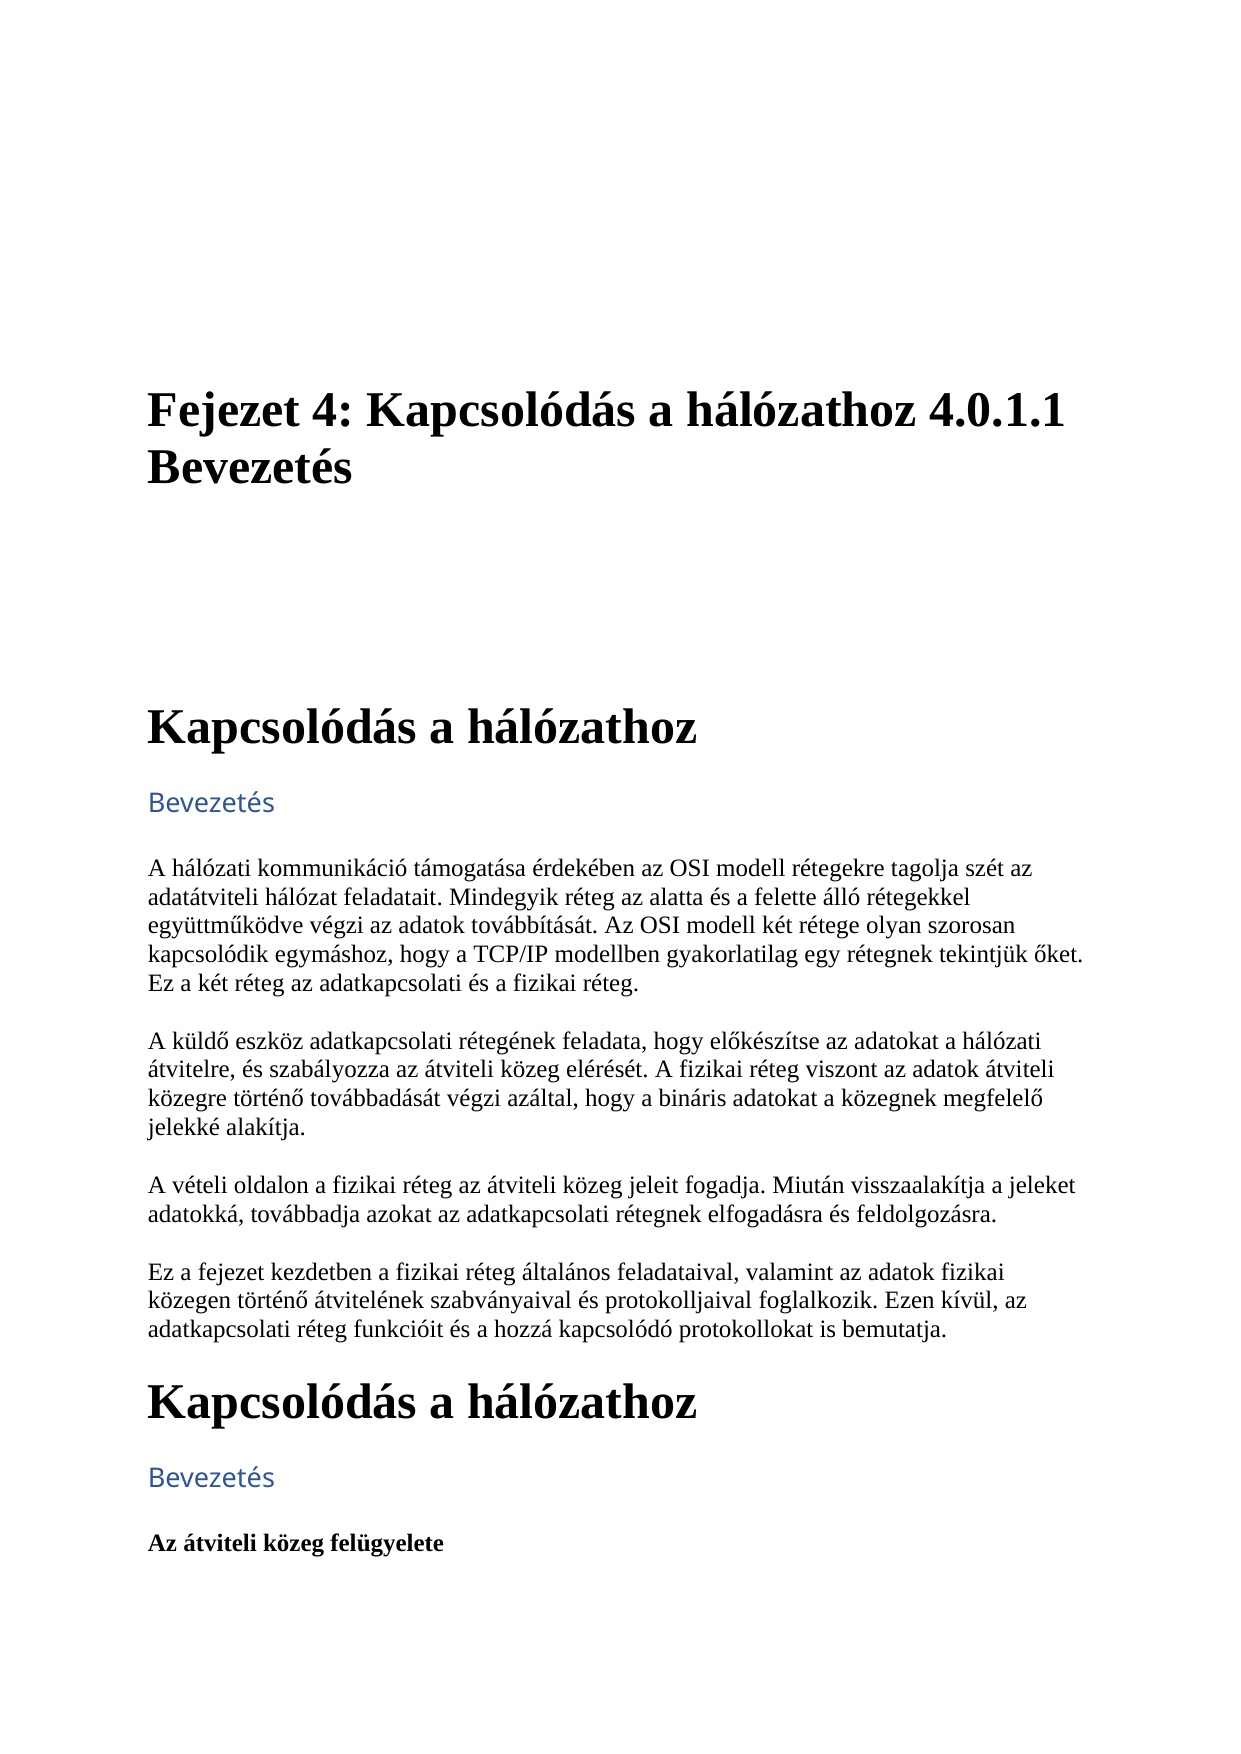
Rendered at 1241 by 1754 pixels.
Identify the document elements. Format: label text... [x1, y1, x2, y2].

subtitle Fejezet 4: Kapcsolódás a hálózathoz 4.0.1.1 Bevezetés [148, 379, 1093, 494]
text A küldő eszköz adatkapcsolati rétegének feladata, hogy előkészítse az adatokat a hálózati átvitelre, és szabályozza az átviteli közeg elérését. A fizikai réteg viszont az adatok átviteli közegre történő továbbadását végzi azáltal, hogy a bináris adatokat a közegnek megfelelő jelekké alakítja. [148, 1026, 1093, 1141]
subtitle Kapcsolódás a hálózathoz [148, 1372, 1093, 1429]
text Ez a fejezet kezdetben a fizikai réteg általános feladataival, valamint az adatok fizikai közegen történő átvitelének szabványaival és protokolljaival foglalkozik. Ezen kívül, az adatkapcsolati réteg funkcióit és a hozzá kapcsolódó protokollokat is bemutatja. [148, 1257, 1093, 1343]
text Az átviteli közeg felügyelete [148, 1528, 1093, 1556]
subtitle Bevezetés [148, 1459, 1093, 1496]
text A vételi oldalon a fizikai réteg az átviteli közeg jeleit fogadja. Miután visszaalakítja a jeleket adatokká, továbbadja azokat az adatkapcsolati rétegnek elfogadásra és feldolgozásra. [148, 1170, 1093, 1227]
subtitle Bevezetés [148, 784, 1093, 821]
subtitle Kapcsolódás a hálózathoz [148, 697, 1093, 755]
text A hálózati kommunikáció támogatása érdekében az OSI modell rétegekre tagolja szét az adatátviteli hálózat feladatait. Mindegyik réteg az alatta és a felette álló rétegekkel együttműködve végzi az adatok továbbítását. Az OSI modell két rétege olyan szorosan kapcsolódik egymáshoz, hogy a TCP/IP modellben gyakorlatilag egy rétegnek tekintjük őket. Ez a két réteg az adatkapcsolati és a fizikai réteg. [148, 853, 1093, 997]
